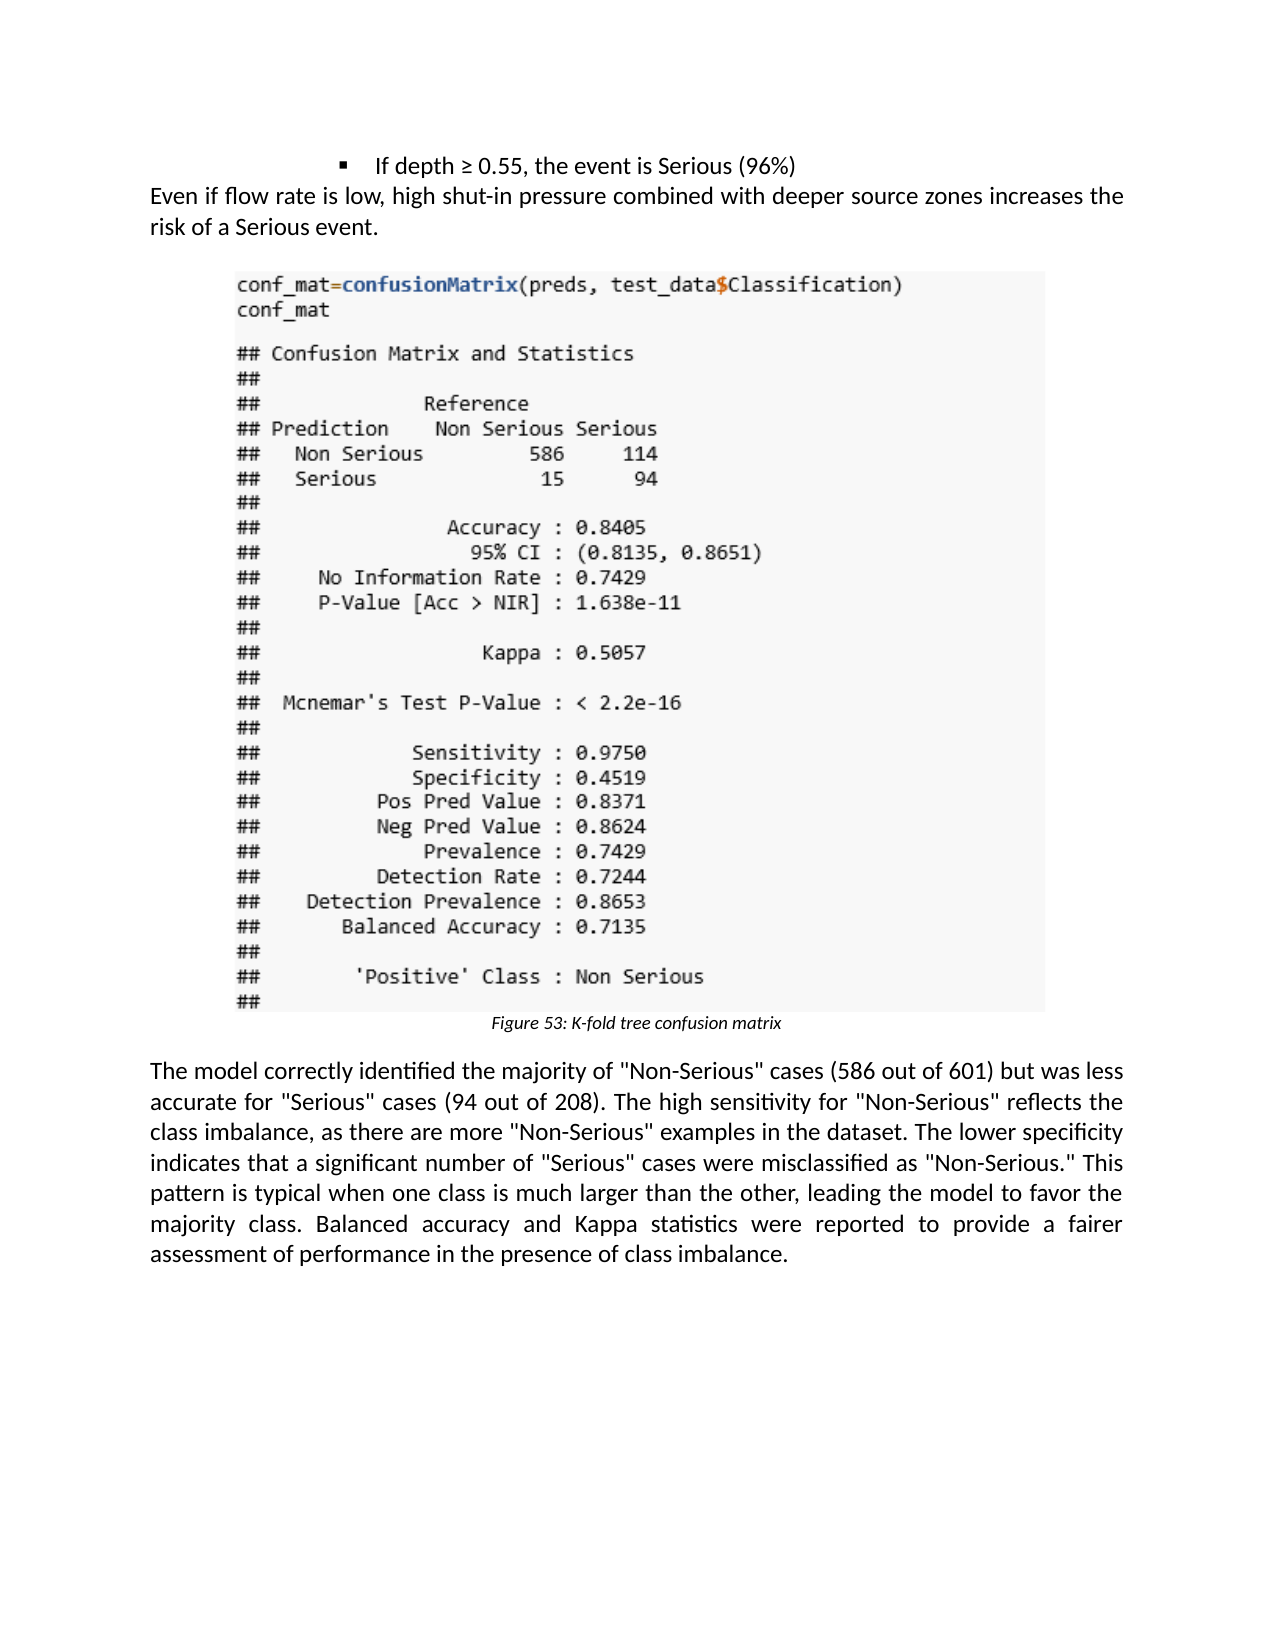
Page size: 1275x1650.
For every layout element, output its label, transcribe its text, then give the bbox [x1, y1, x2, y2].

list If depth ≥ 0.55, the event is Serious (96%) [337, 150, 1125, 181]
picture [229, 270, 1046, 1012]
text Figure 53: K-fold tree confusion matrix [150, 1012, 1125, 1034]
text Even if flow rate is low, high shut-in pressure combined with deeper source zones increases the risk of a Serious event. [150, 181, 1125, 242]
text The model correctly identified the majority of "Non-Serious" cases (586 out of 601) but was less accurate for "Serious" cases (94 out of 208). The high sensitivity for "Non-Serious" reflects the class imbalance, as there are more "Non-Serious" examples in the dataset. The lower specificity indicates that a significant number of "Serious" cases were misclassified as "Non-Serious." This pattern is typical when one class is much larger than the other, leading the model to favor the majority class. Balanced accuracy and Kappa statistics were reported to provide a fairer assessment of performance in the presence of class imbalance. [150, 1055, 1125, 1269]
